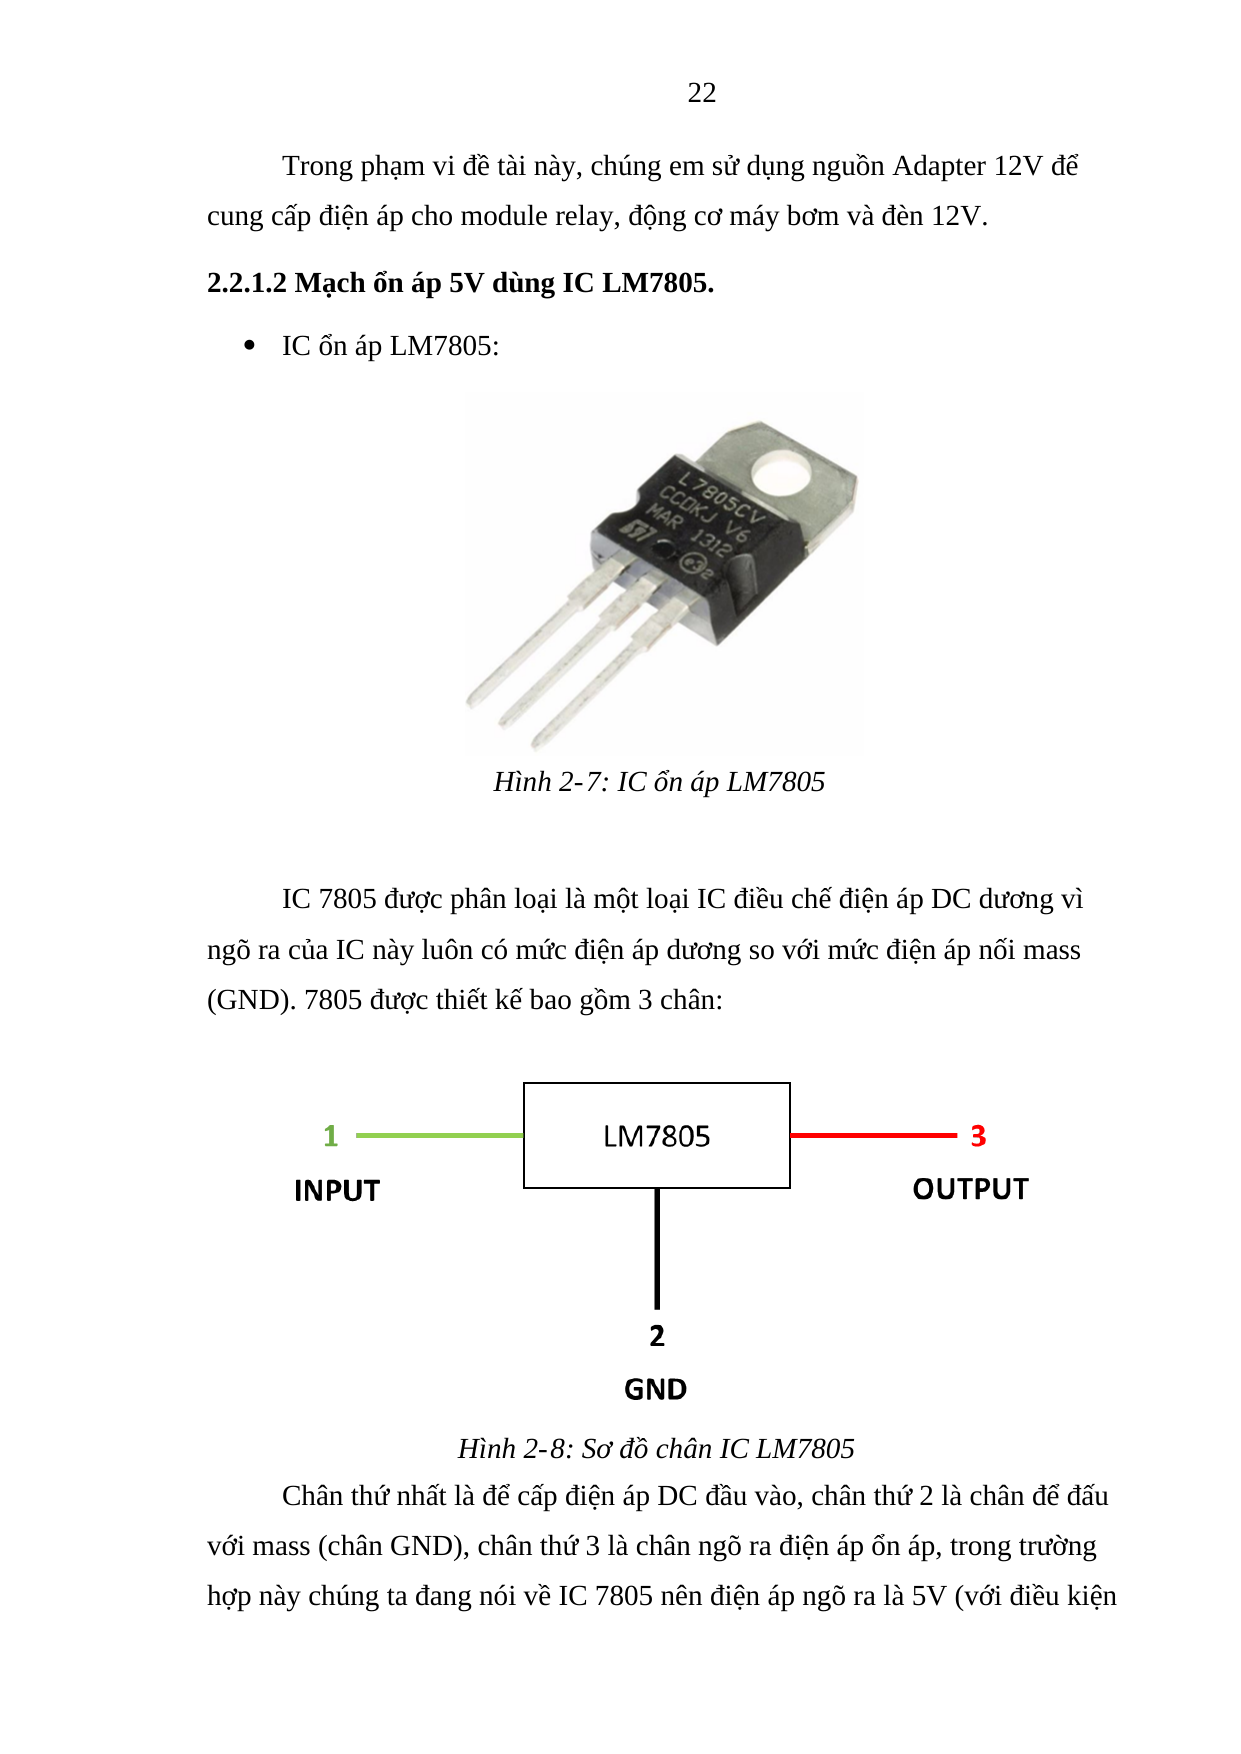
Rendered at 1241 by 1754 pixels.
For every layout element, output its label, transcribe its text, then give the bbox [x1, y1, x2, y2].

list IC ổn áp LM7805: [244, 328, 1122, 361]
text IC 7805 được phân loại là một loại IC điều chế điện áp DC dương vì ngõ ra của IC này luôn có mức điện áp dương so với mức điện áp nối mass (GND). 7805 được thiết kế bao gồm 3 chân: [207, 882, 1122, 1016]
picture [273, 1082, 1055, 1428]
text Trong phạm vi đề tài này, chúng em sử dụng nguồn Adapter 12V để cung cấp điện áp cho module relay, động cơ máy bơm và đèn 12V. [207, 148, 1122, 232]
subtitle Mạch ổn áp 5V dùng IC LM7805. [207, 265, 1122, 298]
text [207, 1049, 1122, 1612]
picture [464, 392, 864, 756]
